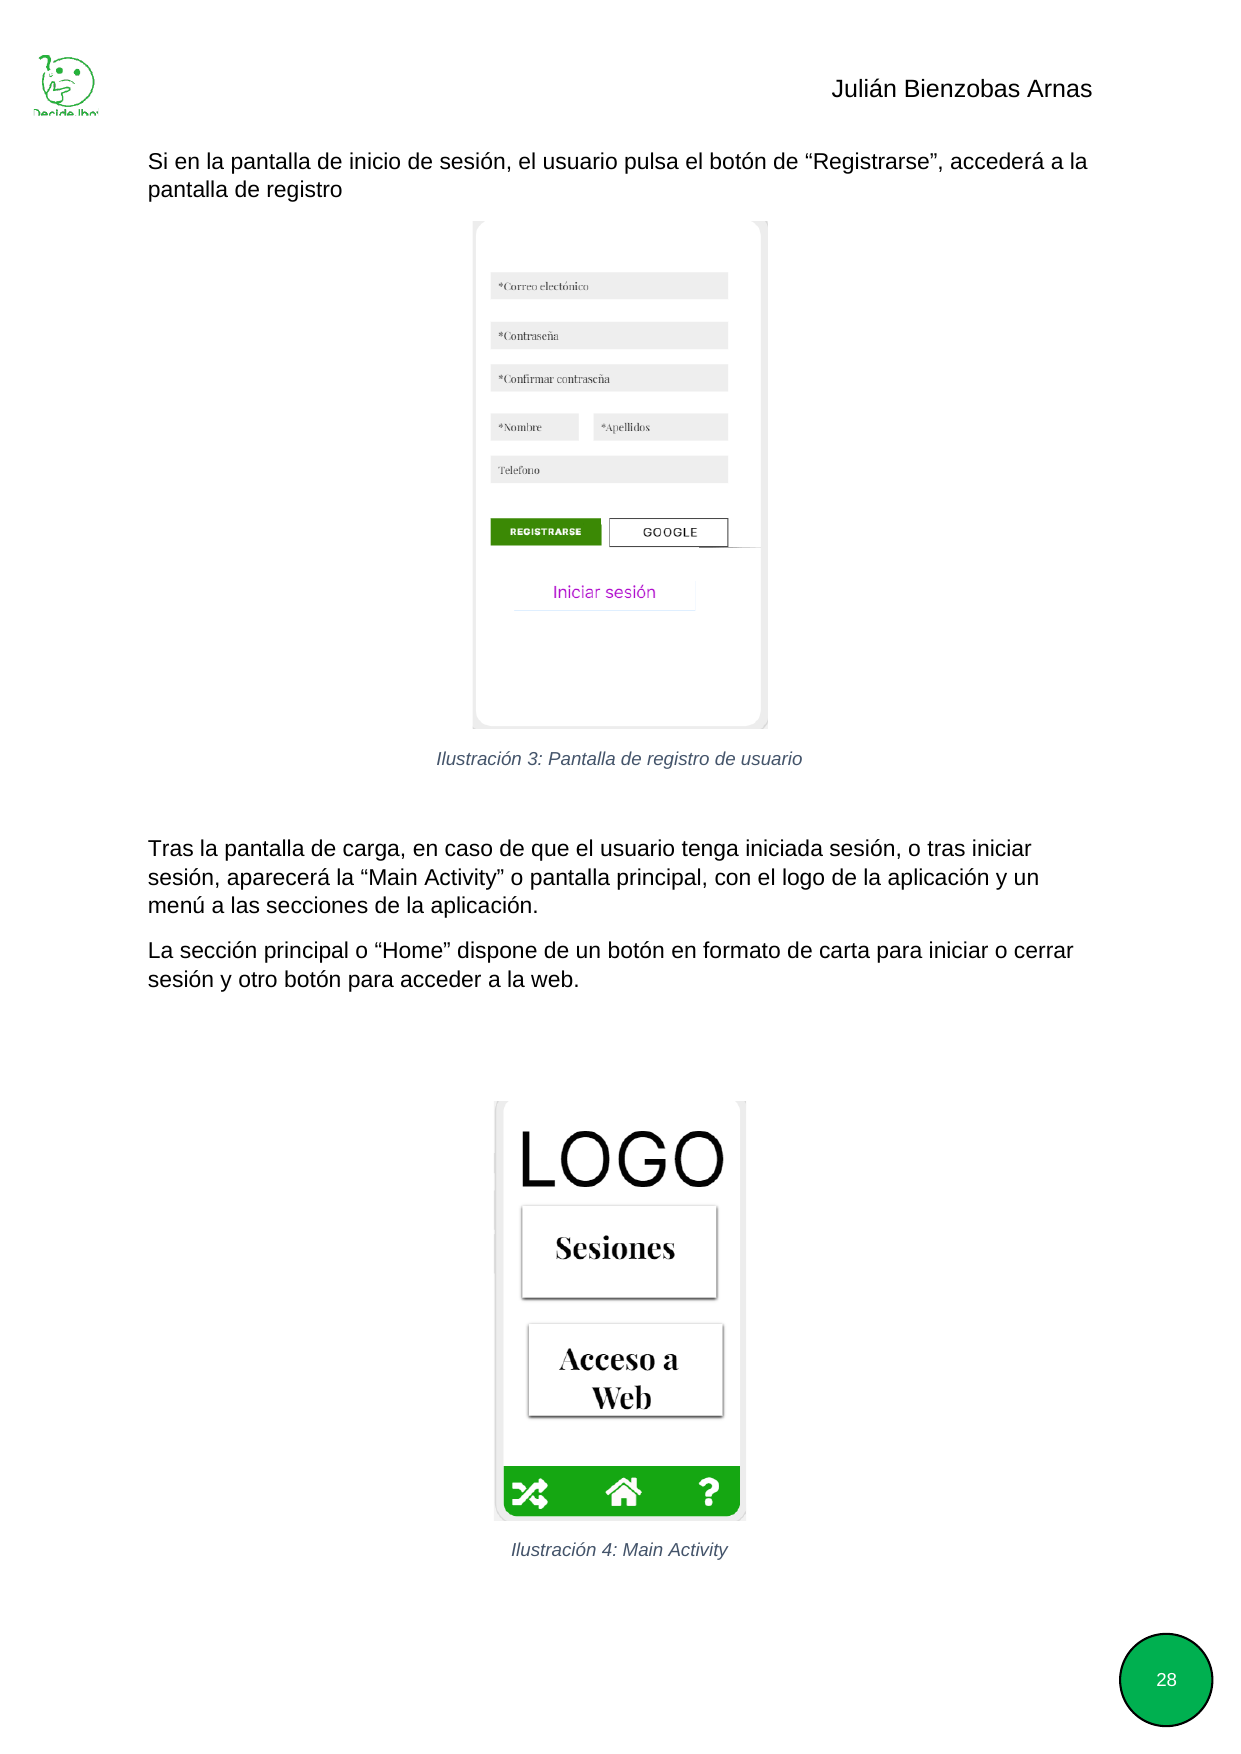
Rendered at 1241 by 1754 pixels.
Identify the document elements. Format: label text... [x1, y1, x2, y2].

picture [493, 1101, 747, 1521]
text Ilustración 4: Main Activity [148, 1539, 1092, 1560]
picture [472, 221, 768, 729]
text La sección principal o “Home” dispone de un botón en formato de carta para iniciar o cerrar sesión y otro botón para acceder a la web. [148, 937, 1092, 992]
text Si en la pantalla de inicio de sesión, el usuario pulsa el botón de “Registrarse”, accederá a la pantalla de registro [148, 148, 1092, 202]
picture [32, 55, 99, 114]
text Tras la pantalla de carga, en caso de que el usuario tenga iniciada sesión, o tras iniciar sesión, aparecerá la “Main Activity” o pantalla principal, con el logo de la aplicación y un menú a las secciones de la aplicación. [148, 835, 1092, 918]
text Ilustración 3: Pantalla de registro de usuario [148, 748, 1092, 769]
